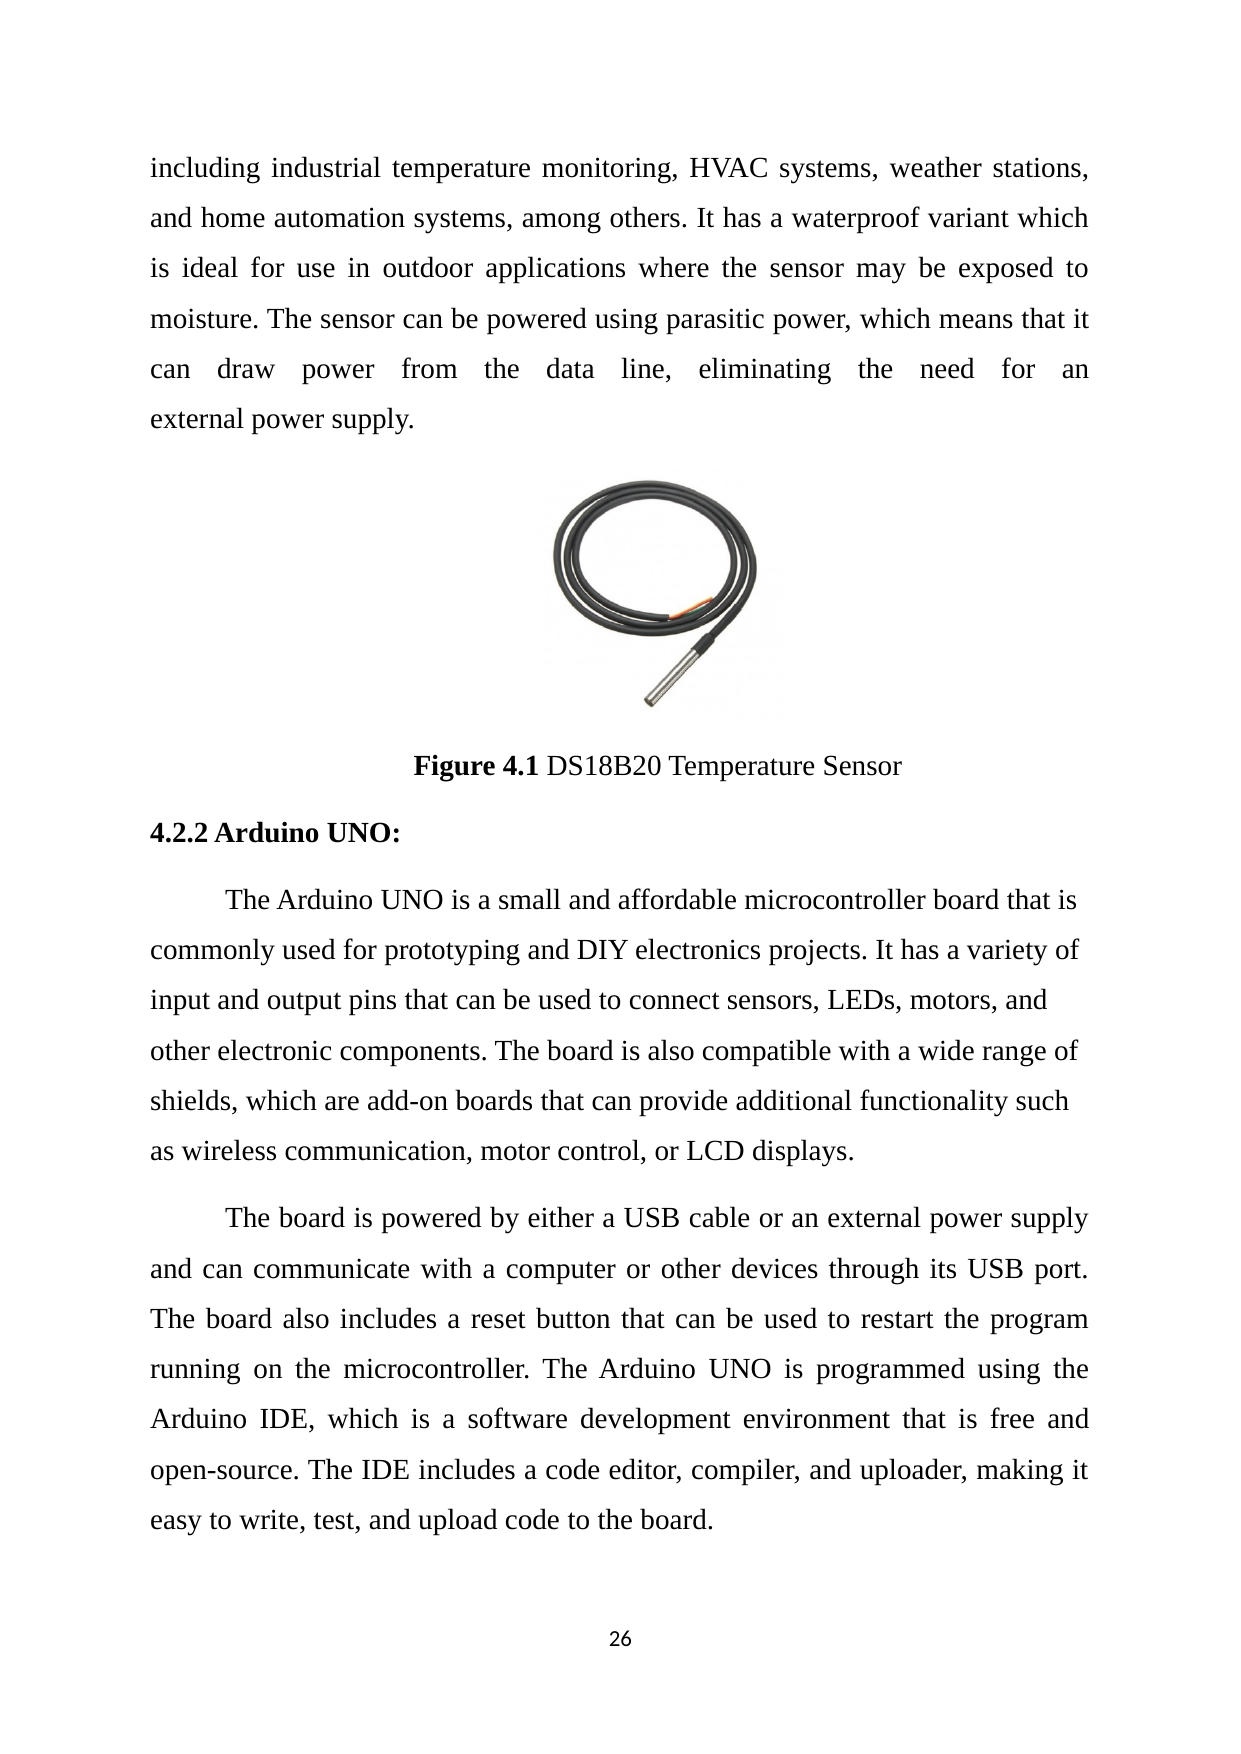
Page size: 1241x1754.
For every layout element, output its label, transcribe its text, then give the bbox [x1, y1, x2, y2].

text The Arduino UNO is a small and affordable microcontroller board that is commonly used for prototyping and DIY electronics projects. It has a variety of input and output pins that can be used to connect sensors, LEDs, motors, and other electronic components. The board is also compatible with a wide range of shields, which are add-on boards that can provide additional functionality such as wireless communication, motor control, or LCD displays. [150, 882, 1090, 1167]
picture [533, 468, 782, 718]
text 4.2.2 Arduino UNO: [150, 815, 1090, 848]
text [150, 150, 1090, 435]
text The board is powered by either a USB cable or an external power supply and can communicate with a computer or other devices through its USB port. The board also includes a reset button that can be used to restart the program running on the microcontroller. The Arduino UNO is programmed using the Arduino IDE, which is a software development environment that is free and open-source. The IDE includes a code editor, compiler, and uploader, making it easy to write, test, and upload code to the board. [150, 1200, 1090, 1536]
text Figure 4.1 DS18B20 Temperature Sensor [150, 748, 1090, 781]
